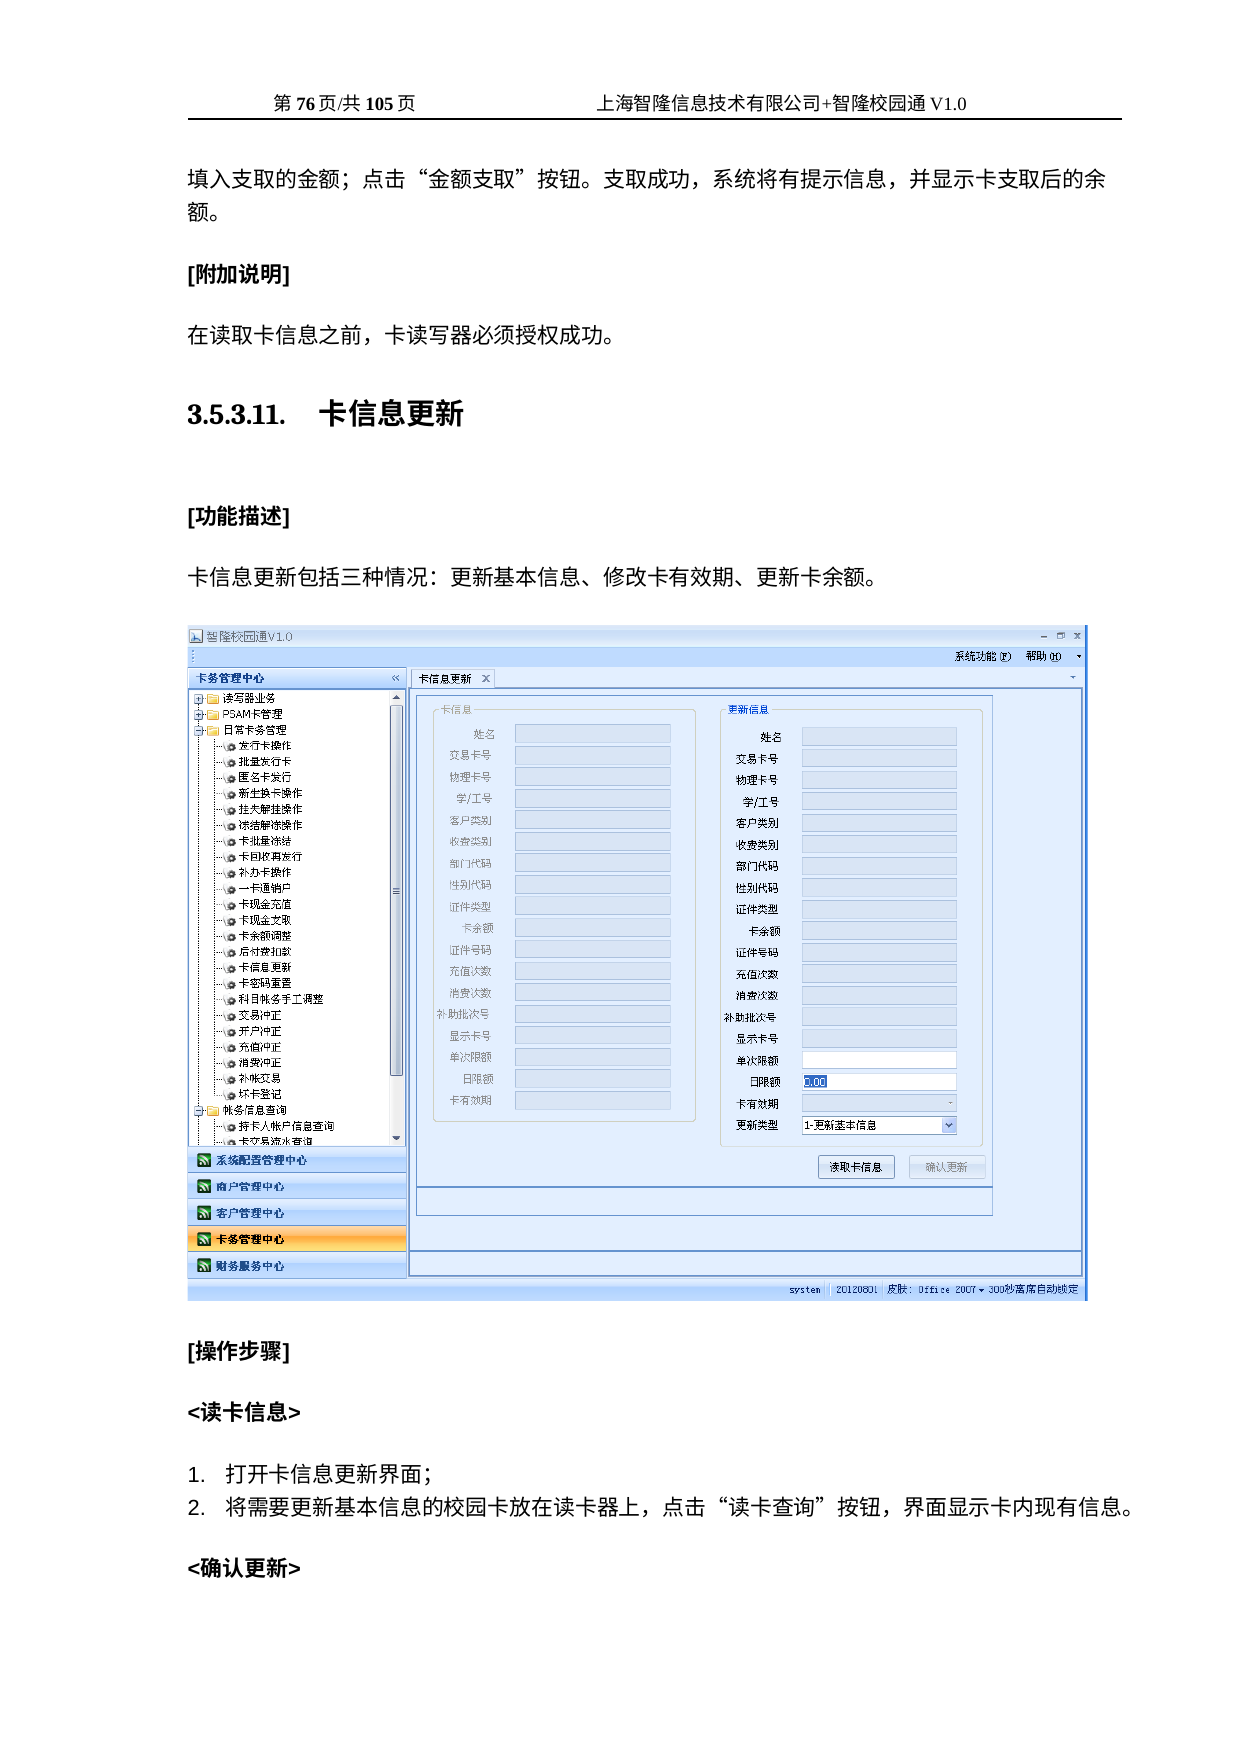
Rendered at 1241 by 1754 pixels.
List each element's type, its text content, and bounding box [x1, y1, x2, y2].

text 在读取卡信息之前，卡读写器必须授权成功。 [187, 318, 1122, 350]
text 填入支取的金额；点击“金额支取”按钮。支取成功，系统将有提示信息，并显示卡支取后的余额。 [187, 162, 1122, 227]
text [功能描述] [187, 498, 1122, 531]
text [操作步骤] [187, 1333, 1122, 1366]
subtitle 卡信息更新 [187, 379, 1122, 444]
text [附加说明] [187, 256, 1122, 289]
text <读卡信息> [187, 1395, 1122, 1427]
list 打开卡信息更新界面； [187, 1457, 1122, 1489]
picture [187, 625, 1088, 1301]
text 卡信息更新包括三种情况：更新基本信息、修改卡有效期、更新卡余额。 [187, 560, 1122, 592]
text <确认更新> [187, 1551, 1122, 1583]
list 将需要更新基本信息的校园卡放在读卡器上，点击“读卡查询”按钮，界面显示卡内现有信息。 [187, 1489, 1122, 1522]
